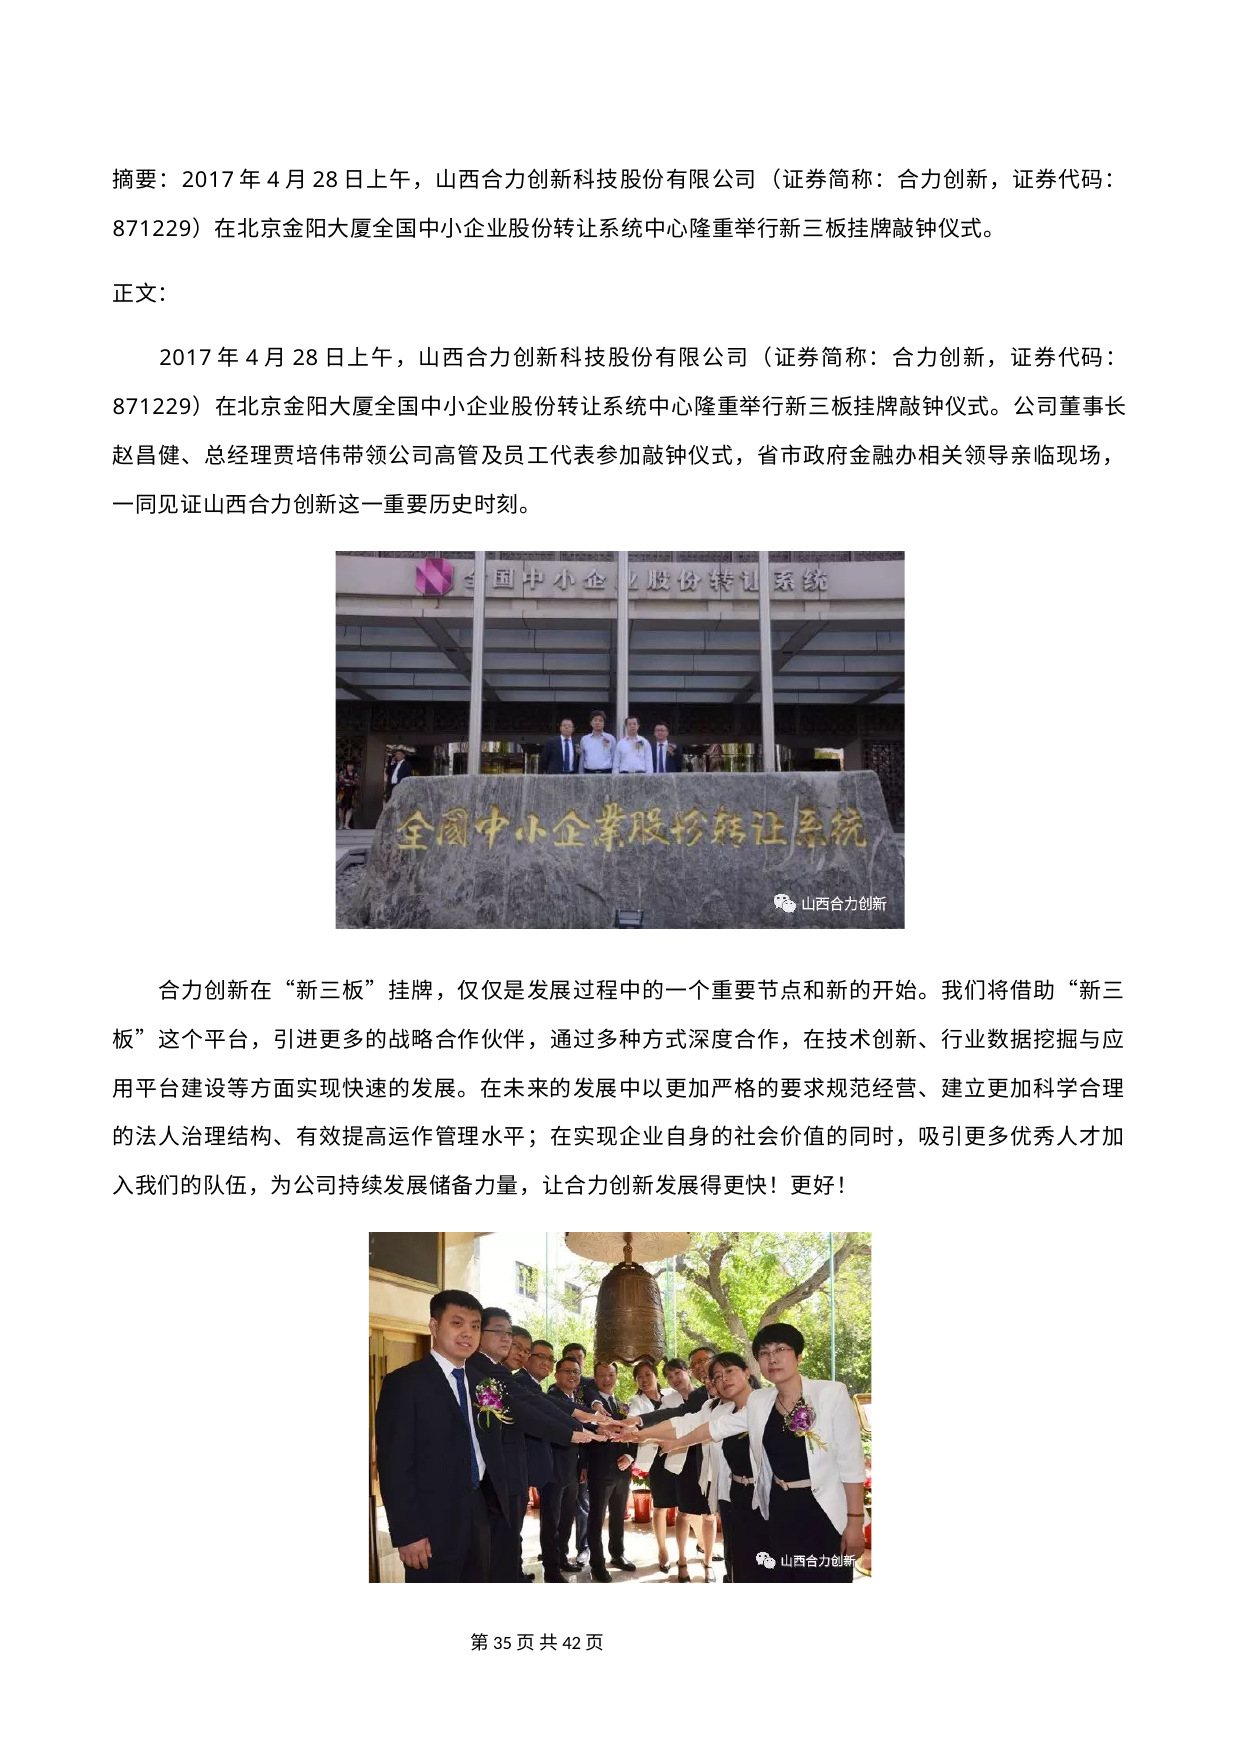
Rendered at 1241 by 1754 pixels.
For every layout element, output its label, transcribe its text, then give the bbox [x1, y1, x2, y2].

picture [368, 1232, 872, 1583]
text 摘要：2017年4月28日上午，山西合力创新科技股份有限公司（证券简称：合力创新，证券代码：871229）在北京金阳大厦全国中小企业股份转让系统中心隆重举行新三板挂牌敲钟仪式。 [112, 162, 1128, 243]
picture [335, 551, 905, 929]
text 2017年4月28日上午，山西合力创新科技股份有限公司（证券简称：合力创新，证券代码：871229）在北京金阳大厦全国中小企业股份转让系统中心隆重举行新三板挂牌敲钟仪式。公司董事长赵昌健、总经理贾培伟带领公司高管及员工代表参加敲钟仪式，省市政府金融办相关领导亲临现场，一同见证山西合力创新这一重要历史时刻。 [112, 340, 1128, 519]
text 正文： [112, 275, 1128, 308]
text 合力创新在“新三板”挂牌，仅仅是发展过程中的一个重要节点和新的开始。我们将借助“新三板”这个平台，引进更多的战略合作伙伴，通过多种方式深度合作，在技术创新、行业数据挖掘与应用平台建设等方面实现快速的发展。在未来的发展中以更加严格的要求规范经营、建立更加科学合理的法人治理结构、有效提高运作管理水平；在实现企业自身的社会价值的同时，吸引更多优秀人才加入我们的队伍，为公司持续发展储备力量，让合力创新发展得更快！更好！ [112, 973, 1128, 1200]
